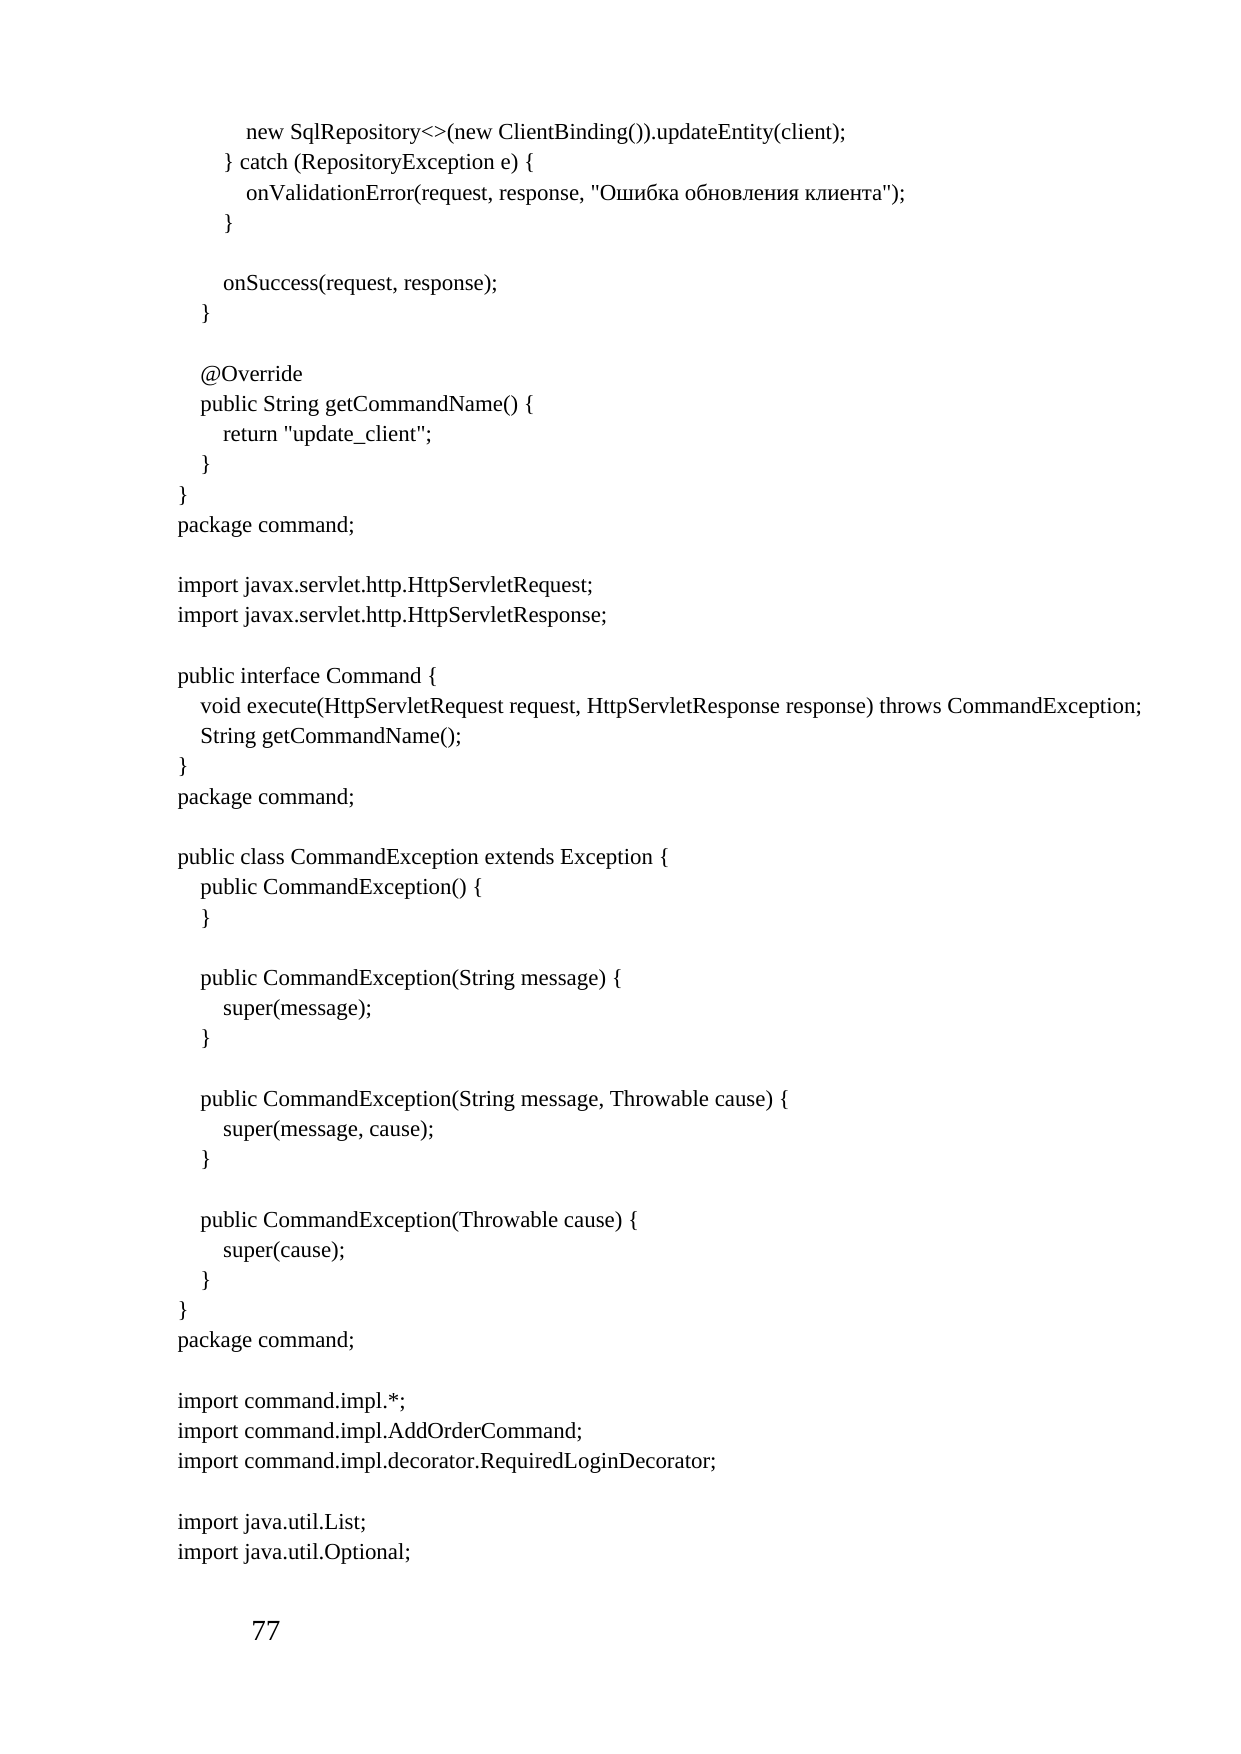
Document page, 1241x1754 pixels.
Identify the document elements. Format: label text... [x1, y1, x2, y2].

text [177, 118, 1152, 507]
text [177, 1326, 1152, 1594]
text package command; import javax.servlet.http.HttpServletRequest; import javax.servlet.http.HttpServletResponse; public interface Command { void execute(HttpServletRequest request, HttpServletResponse response) throws CommandException; String getCommandName(); } [177, 511, 1152, 779]
text package command; public class CommandException extends Exception { public CommandException() { } public CommandException(String message) { super(message); } public CommandException(String message, Throwable cause) { super(message, cause); } public CommandException(Throwable cause) { super(cause); } } [177, 783, 1152, 1323]
